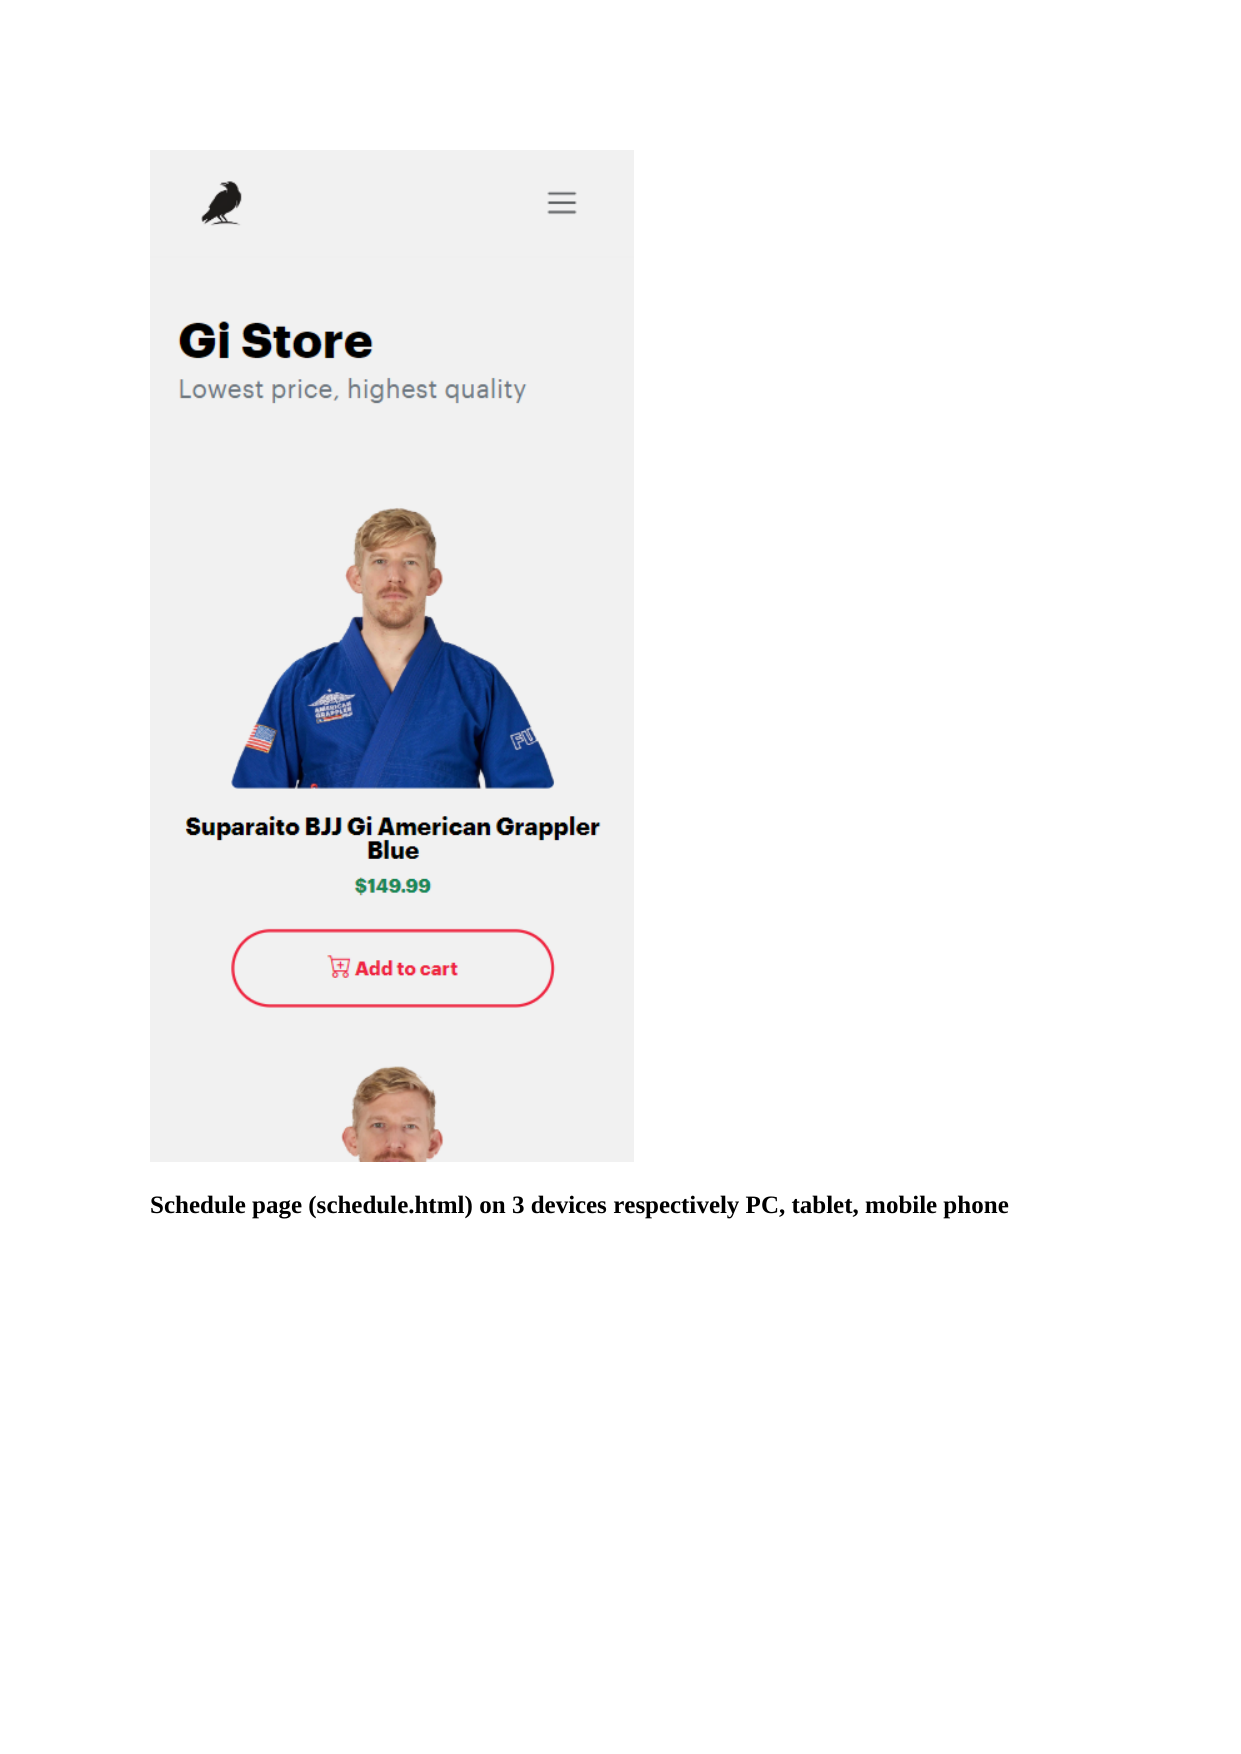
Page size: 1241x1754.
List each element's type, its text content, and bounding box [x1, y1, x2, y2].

picture [150, 150, 634, 1162]
text Schedule page (schedule.html) on 3 devices respectively PC, tablet, mobile phone [150, 1190, 1090, 1219]
